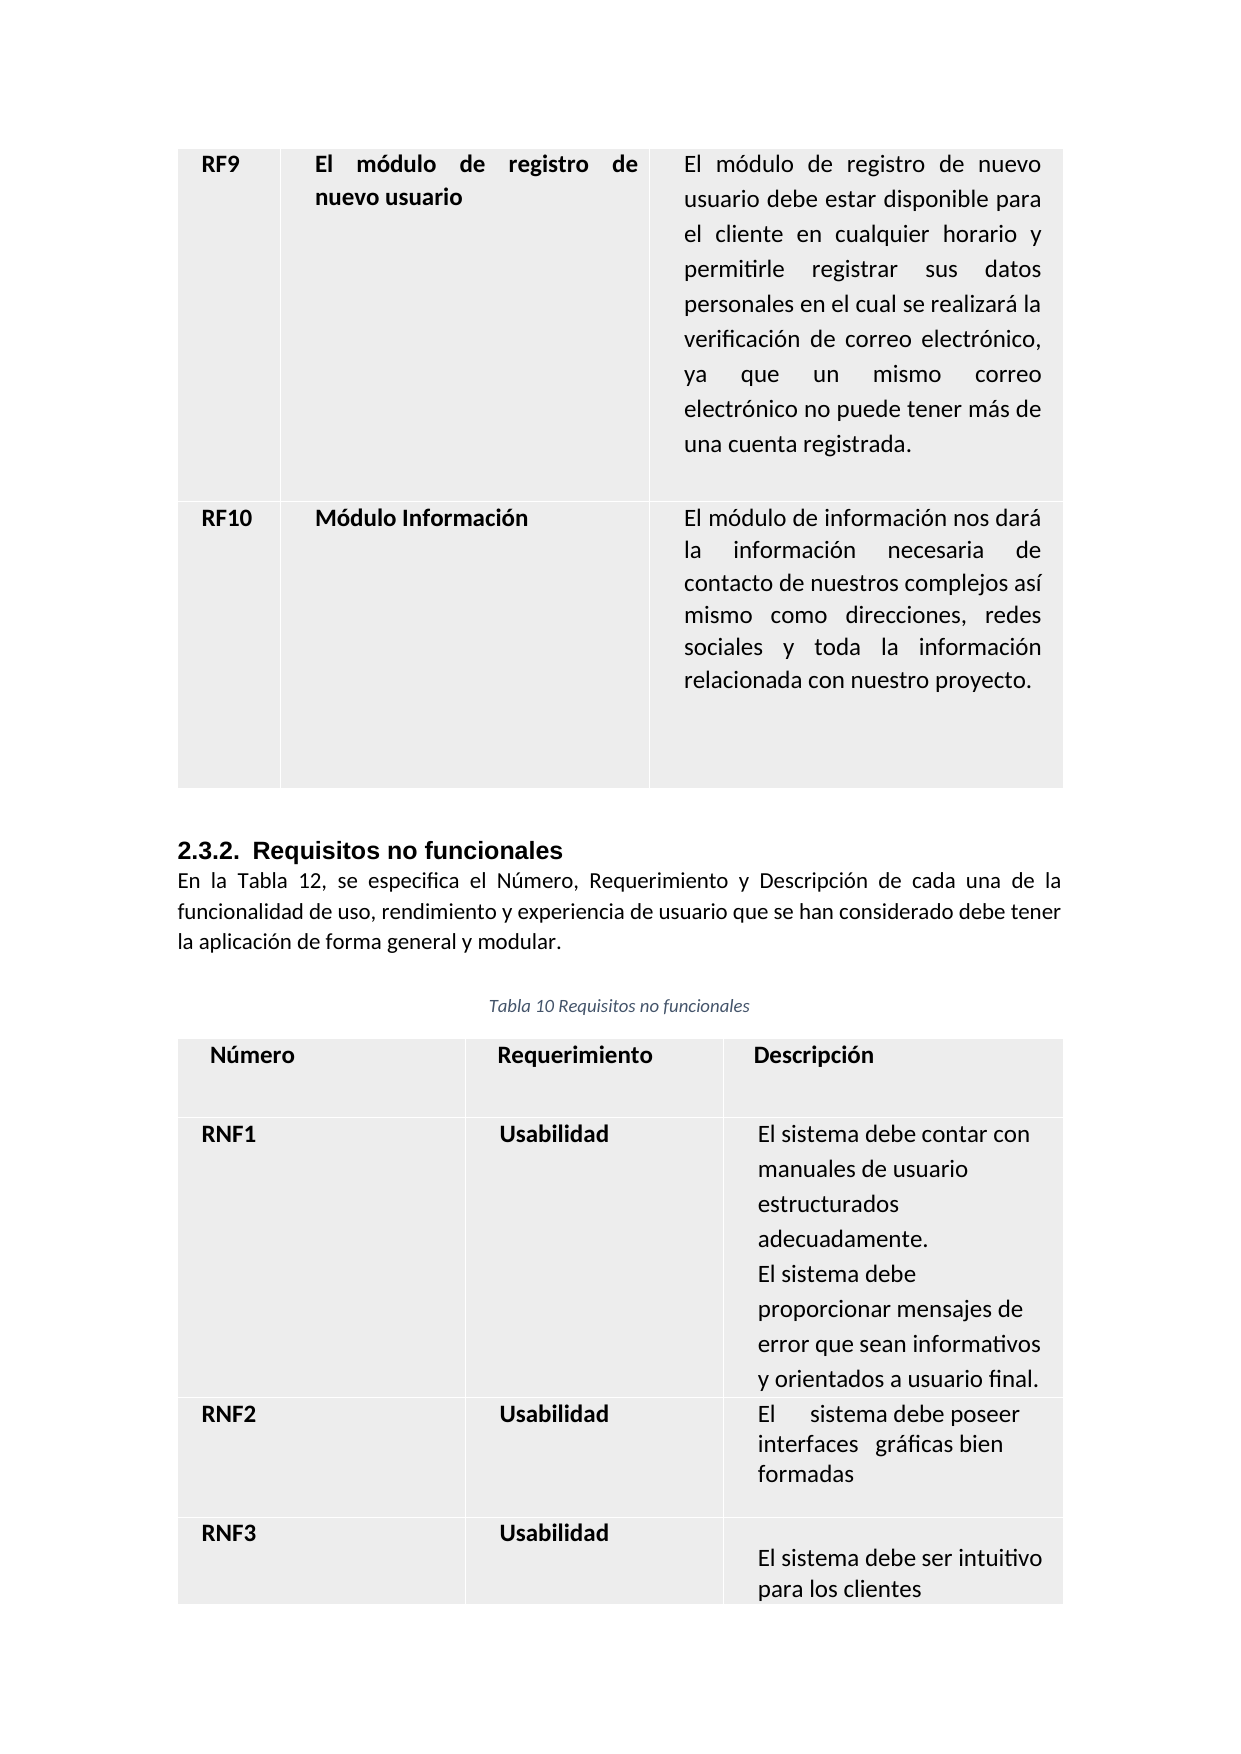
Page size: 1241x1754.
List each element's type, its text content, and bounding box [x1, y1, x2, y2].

table_header El módulo de registro de nuevo usuario [281, 149, 649, 501]
table_cell RNF2 [178, 1398, 465, 1517]
table_header El módulo de registro de nuevo usuario debe estar disponible para el cliente en cualquier horario y permitirle registrar sus datos personales en el cual se realizará la verificación de correo electrónico, ya que un mismo correo electrónico no puede tener más de una cuenta registrada. [650, 149, 1063, 501]
table_cell RF10 [178, 502, 280, 788]
table_cell Módulo Información [281, 502, 649, 788]
table_cell Usabilidad [466, 1518, 723, 1604]
table_cell El sistema debe contar con manuales de usuario estructurados adecuadamente. El sistema debe proporcionar mensajes de error que sean informativos y orientados a usuario final. [724, 1118, 1063, 1397]
text En la Tabla 12, se especifica el Número, Requerimiento y Descripción de cada una de la funcionalidad de uso, rendimiento y experiencia de usuario que se han considerado debe tener la aplicación de forma general y modular. [177, 867, 1063, 955]
table_header Número [178, 1039, 465, 1117]
table_cell RNF3 [178, 1518, 465, 1604]
table_header Descripción [724, 1039, 1063, 1117]
table_cell El sistema debe ser intuitivo para los clientes [724, 1518, 1063, 1604]
subtitle Requisitos no funcionales [177, 836, 1063, 864]
text Tabla 10 Requisitos no funcionales [177, 994, 1063, 1017]
table_cell RNF1 [178, 1118, 465, 1397]
table_header Requerimiento [466, 1039, 723, 1117]
table_cell El sistema debe poseer interfaces gráficas bien formadas [724, 1398, 1063, 1517]
table_cell Usabilidad [466, 1398, 723, 1517]
table_cell El módulo de información nos dará la información necesaria de contacto de nuestros complejos así mismo como direcciones, redes sociales y toda la información relacionada con nuestro proyecto. [650, 502, 1063, 788]
table_cell Usabilidad [466, 1118, 723, 1397]
table_header RF9 [178, 149, 280, 501]
